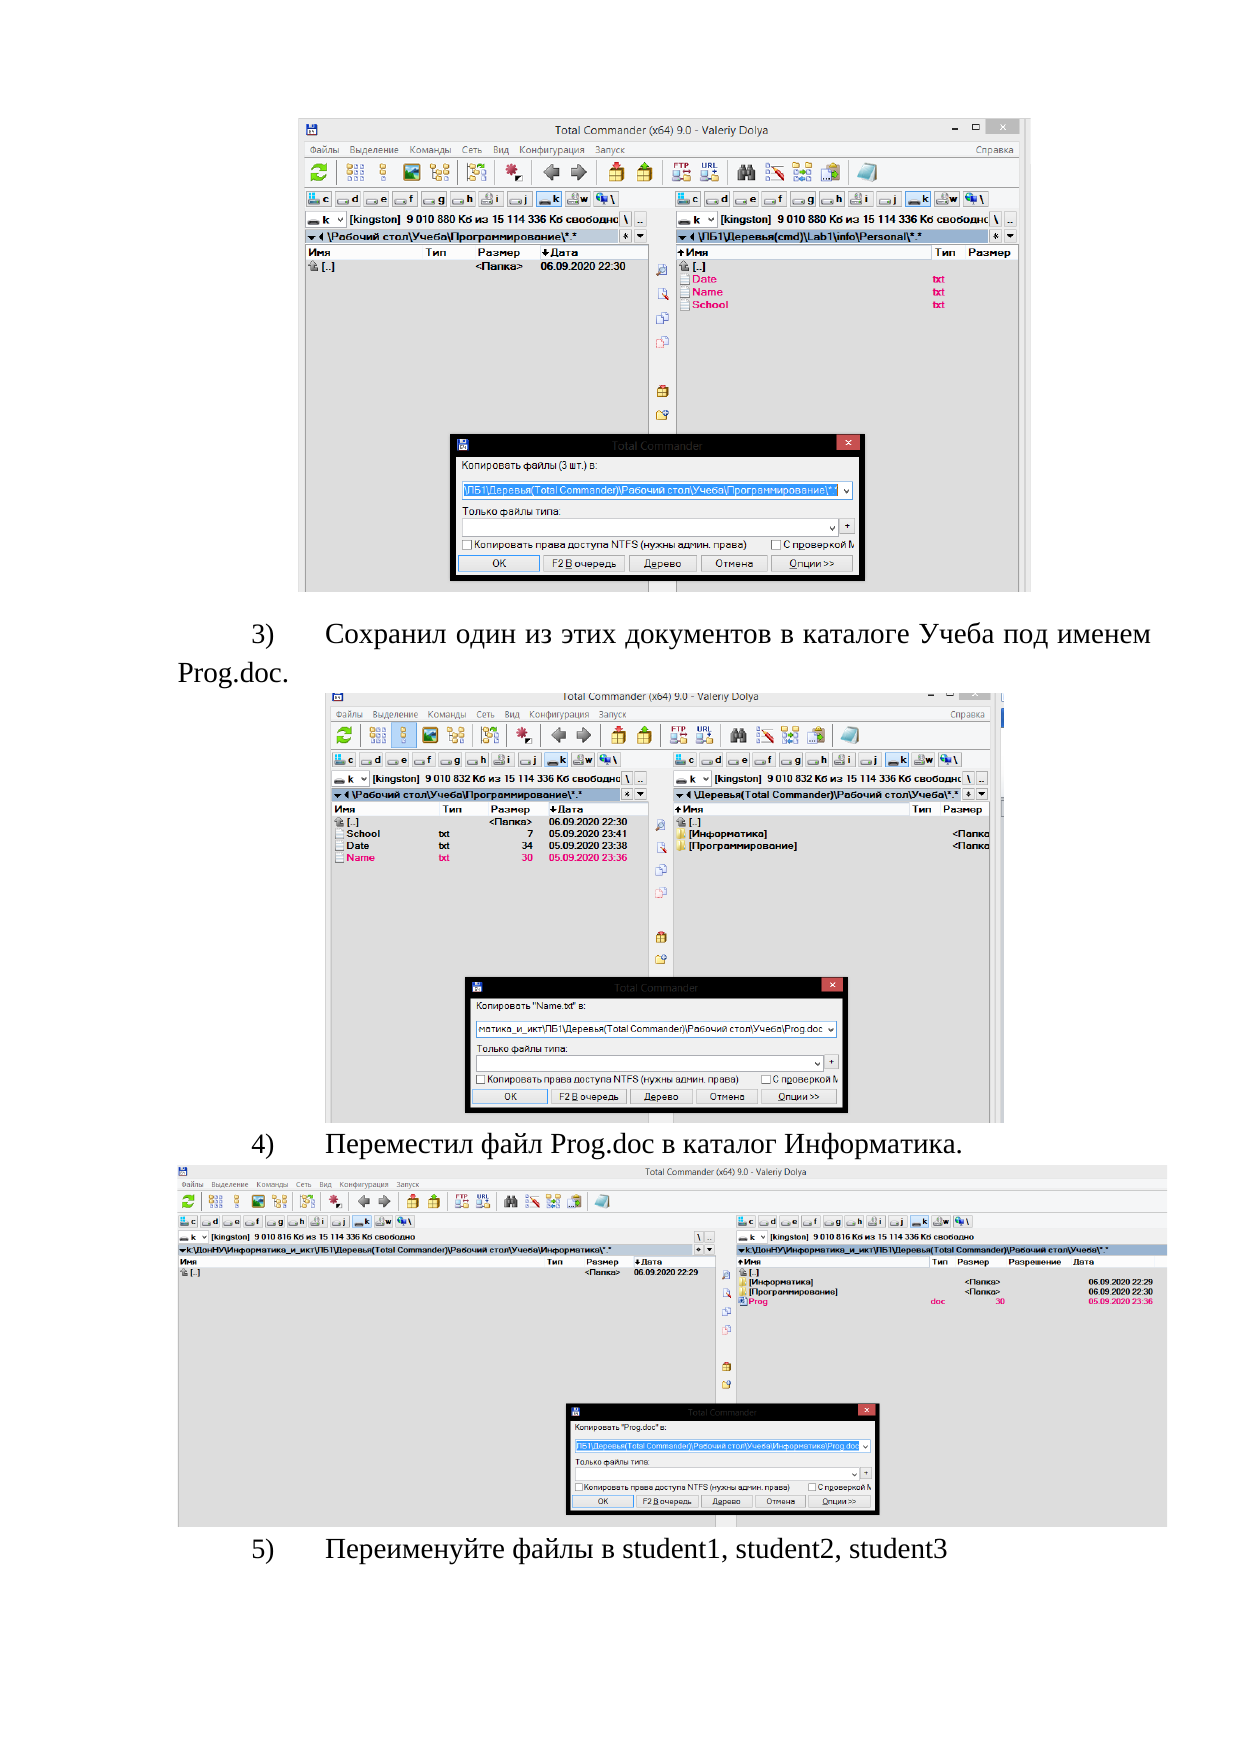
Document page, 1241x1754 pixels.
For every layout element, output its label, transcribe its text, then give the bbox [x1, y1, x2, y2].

list Переименуйте файлы в student1, student2, student3 [177, 1531, 1152, 1564]
list Переместил файл Prog.doc в каталог Информатика. [177, 1127, 1152, 1160]
picture [298, 118, 1031, 592]
picture [177, 1165, 1168, 1527]
list Сохранил один из этих документов в каталоге Учеба под именем Prog.doc. [177, 617, 1152, 689]
picture [325, 693, 1004, 1123]
